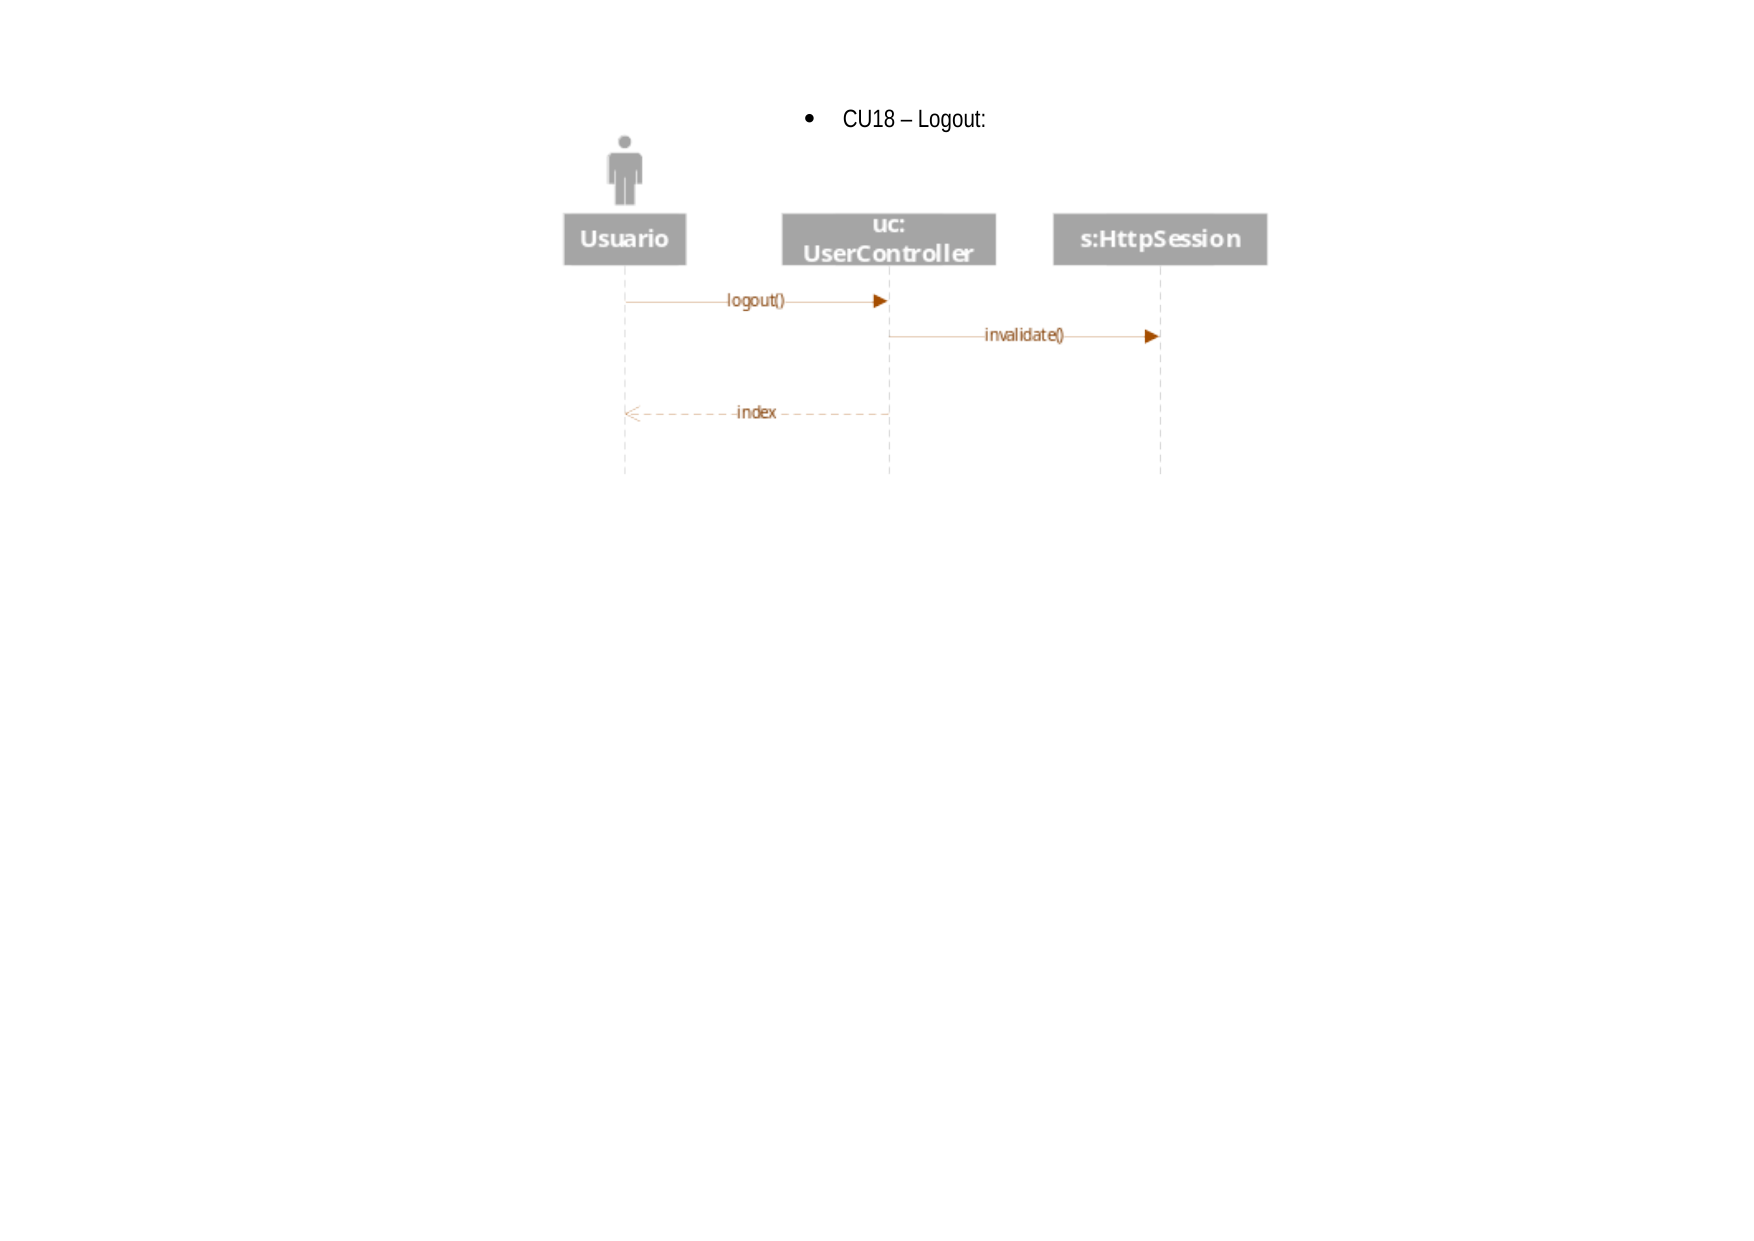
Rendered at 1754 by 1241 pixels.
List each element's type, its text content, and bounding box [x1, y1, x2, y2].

list CU18 – Logout: [112, 104, 1679, 132]
